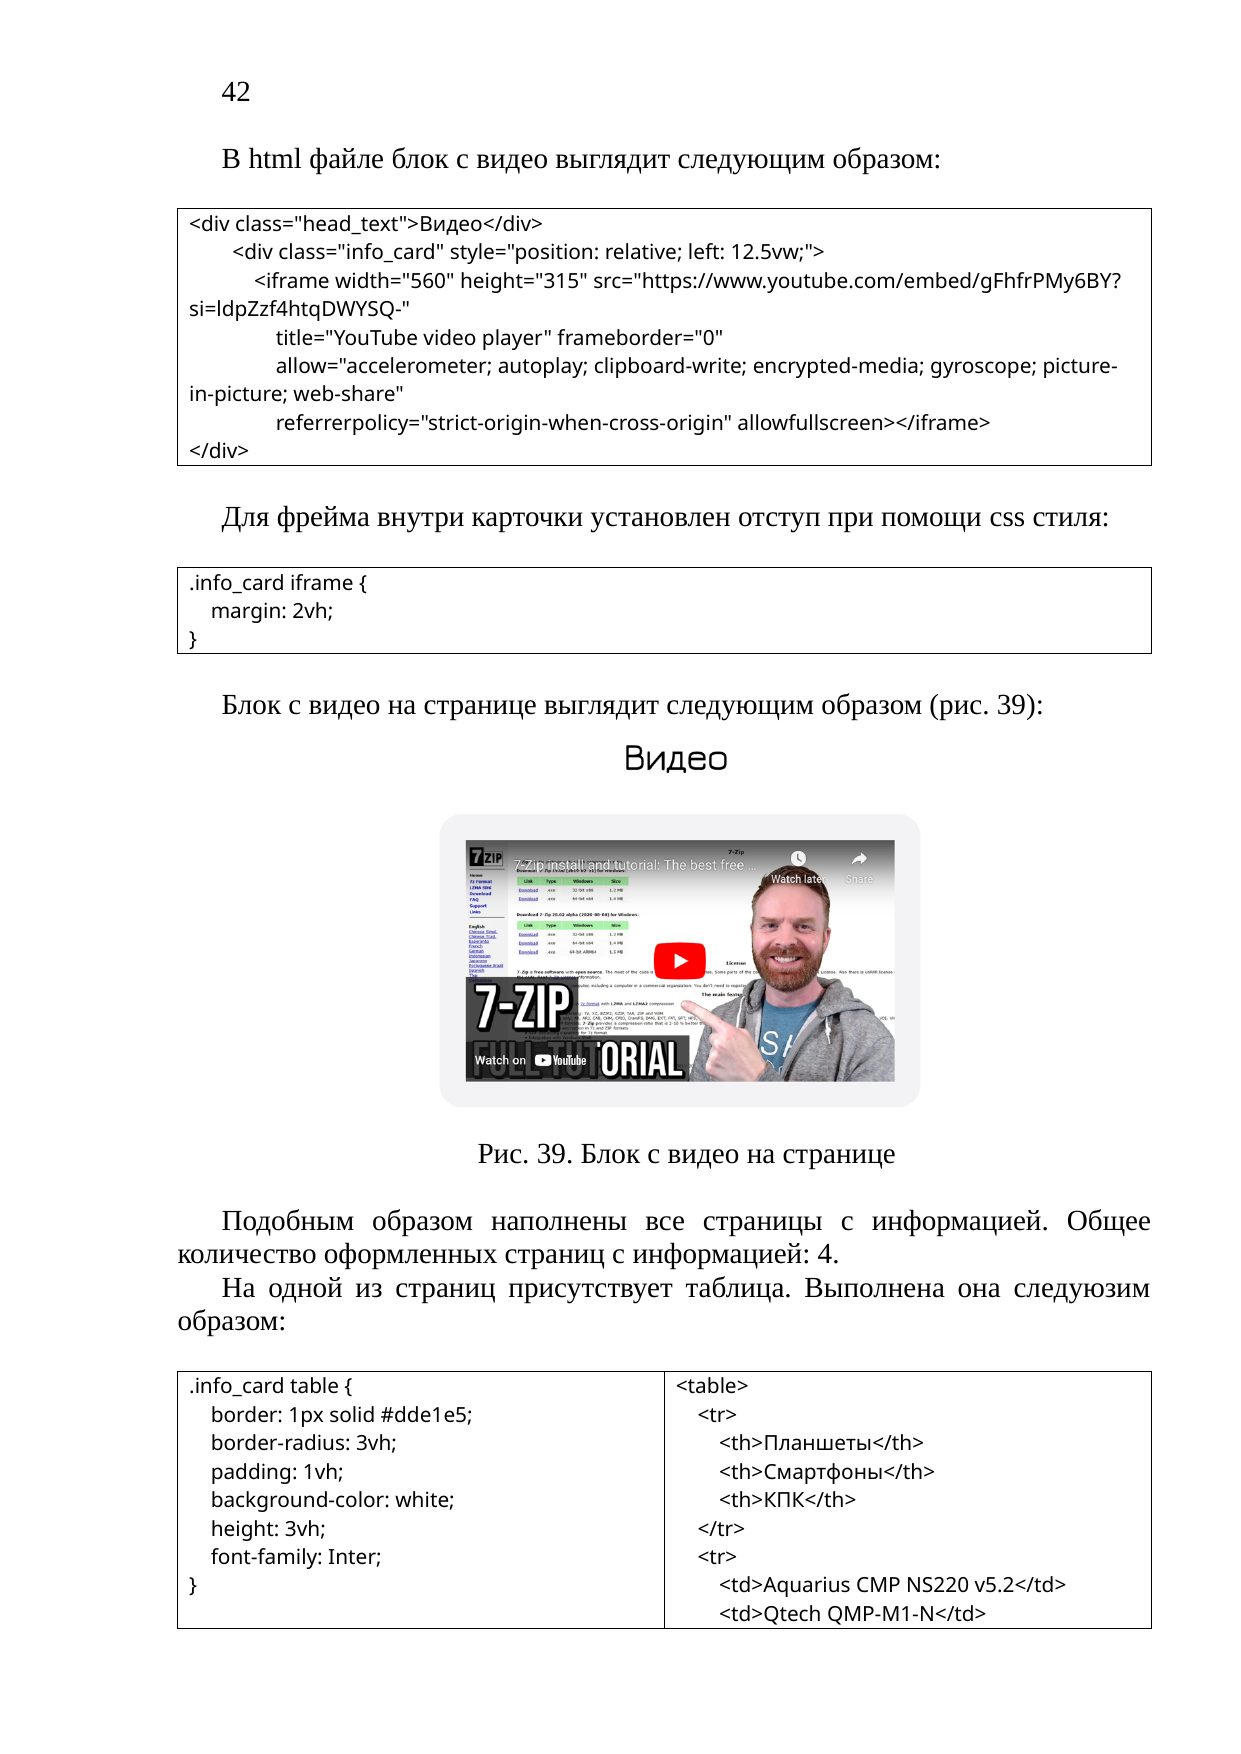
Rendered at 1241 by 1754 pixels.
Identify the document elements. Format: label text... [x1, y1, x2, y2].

picture [387, 721, 987, 1136]
text Для фрейма внутри карточки установлен отступ при помощи css стиля: [177, 499, 1152, 533]
text В html файле блок с видео выглядит следующим образом: [177, 141, 1152, 174]
text На одной из страниц присутствует таблица. Выполнена она следуюзим образом: [177, 1270, 1152, 1337]
text Блок с видео на странице выглядит следующим образом (рис. 39): [177, 687, 1152, 721]
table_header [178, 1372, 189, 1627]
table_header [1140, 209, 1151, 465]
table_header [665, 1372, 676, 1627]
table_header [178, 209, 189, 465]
text Рис. 39. Блок с видео на странице [177, 1136, 1152, 1169]
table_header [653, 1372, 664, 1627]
text Подобным образом наполнены все страницы с информацией. Общее количество оформленных страниц с информацией: 4. [177, 1203, 1152, 1270]
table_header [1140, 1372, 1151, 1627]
